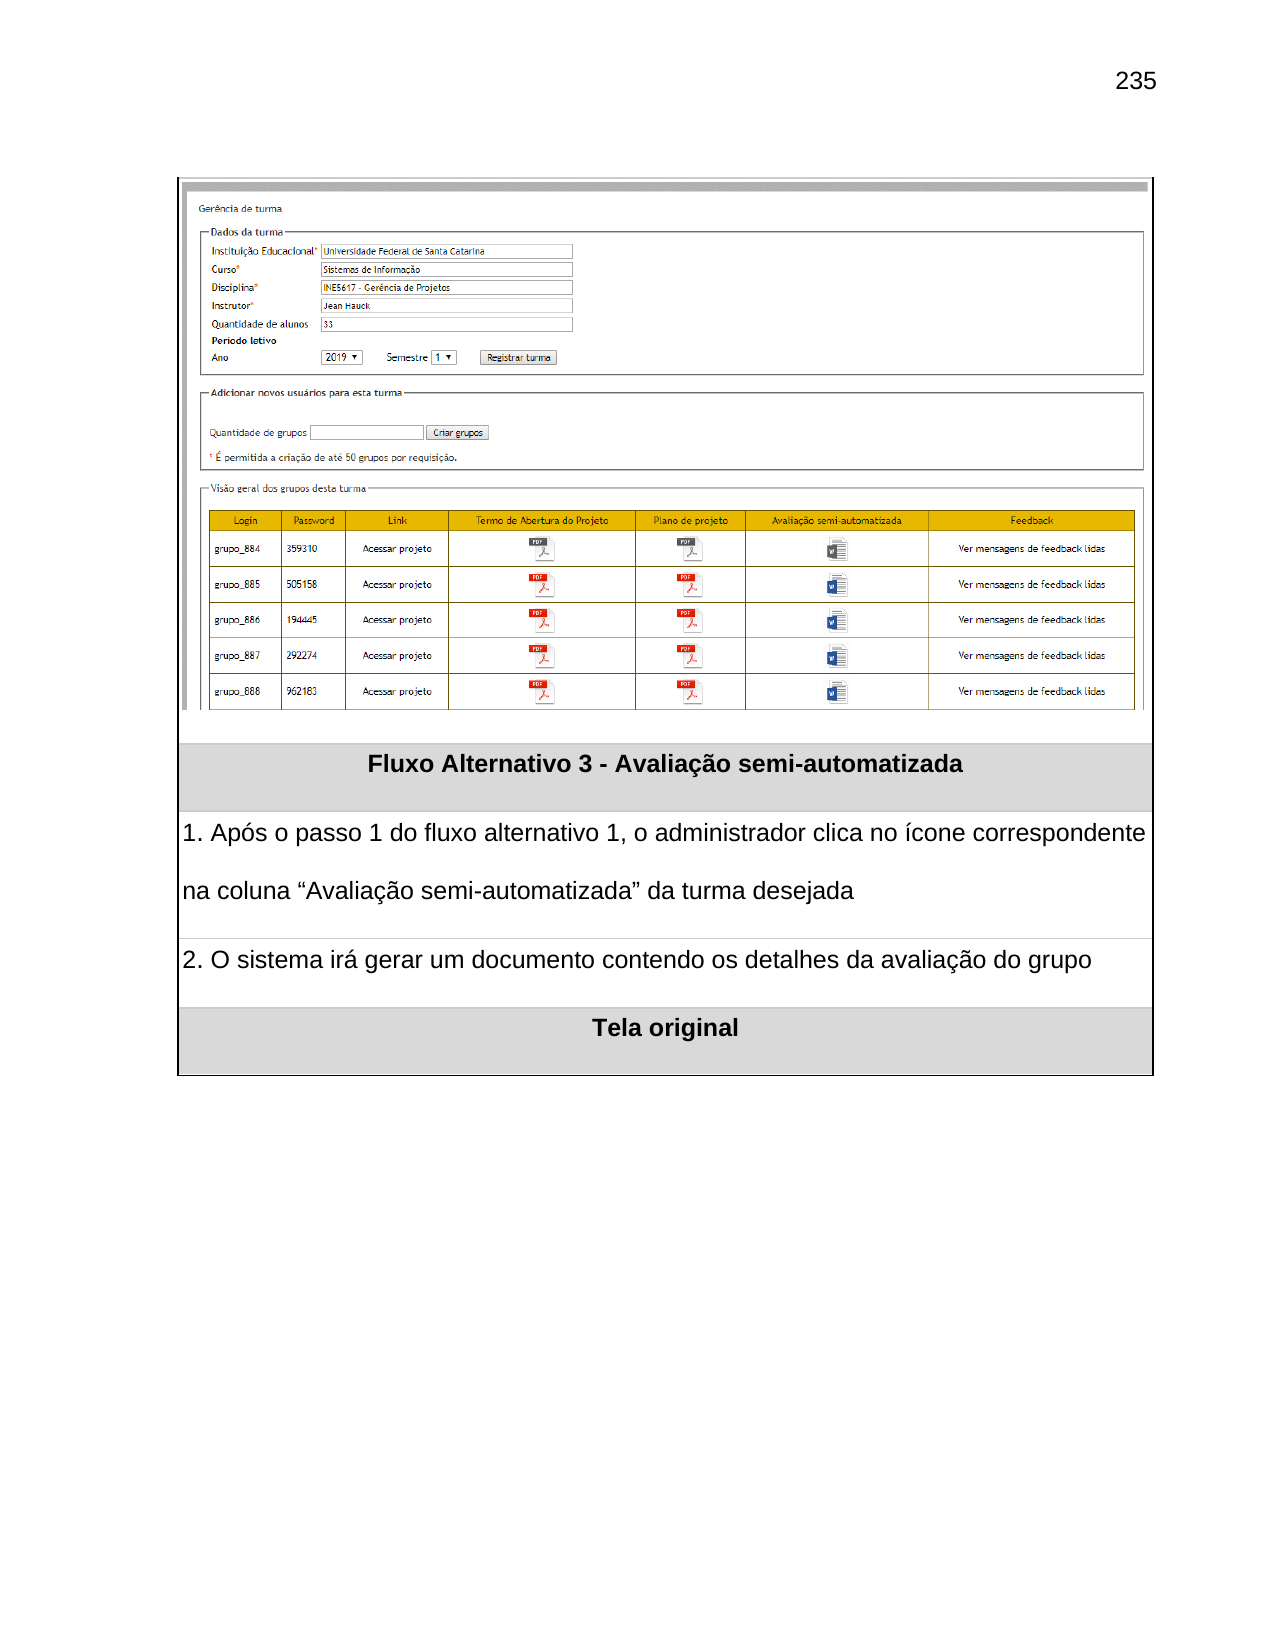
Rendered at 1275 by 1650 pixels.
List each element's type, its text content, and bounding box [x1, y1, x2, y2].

table_cell Fluxo Alternativo 3 - Avaliação semi-automatizada [179, 745, 1152, 810]
table_cell 2. O sistema irá gerar um documento contendo os detalhes da avaliação do grupo [179, 939, 1152, 1007]
table_cell [179, 179, 1152, 743]
table_cell Tela original [179, 1009, 1152, 1074]
table_cell 1. Após o passo 1 do fluxo alternativo 1, o administrador clica no ícone correspondente na coluna “Avaliação semi-automatizada” da turma desejada [179, 812, 1152, 937]
picture [182, 182, 1148, 710]
